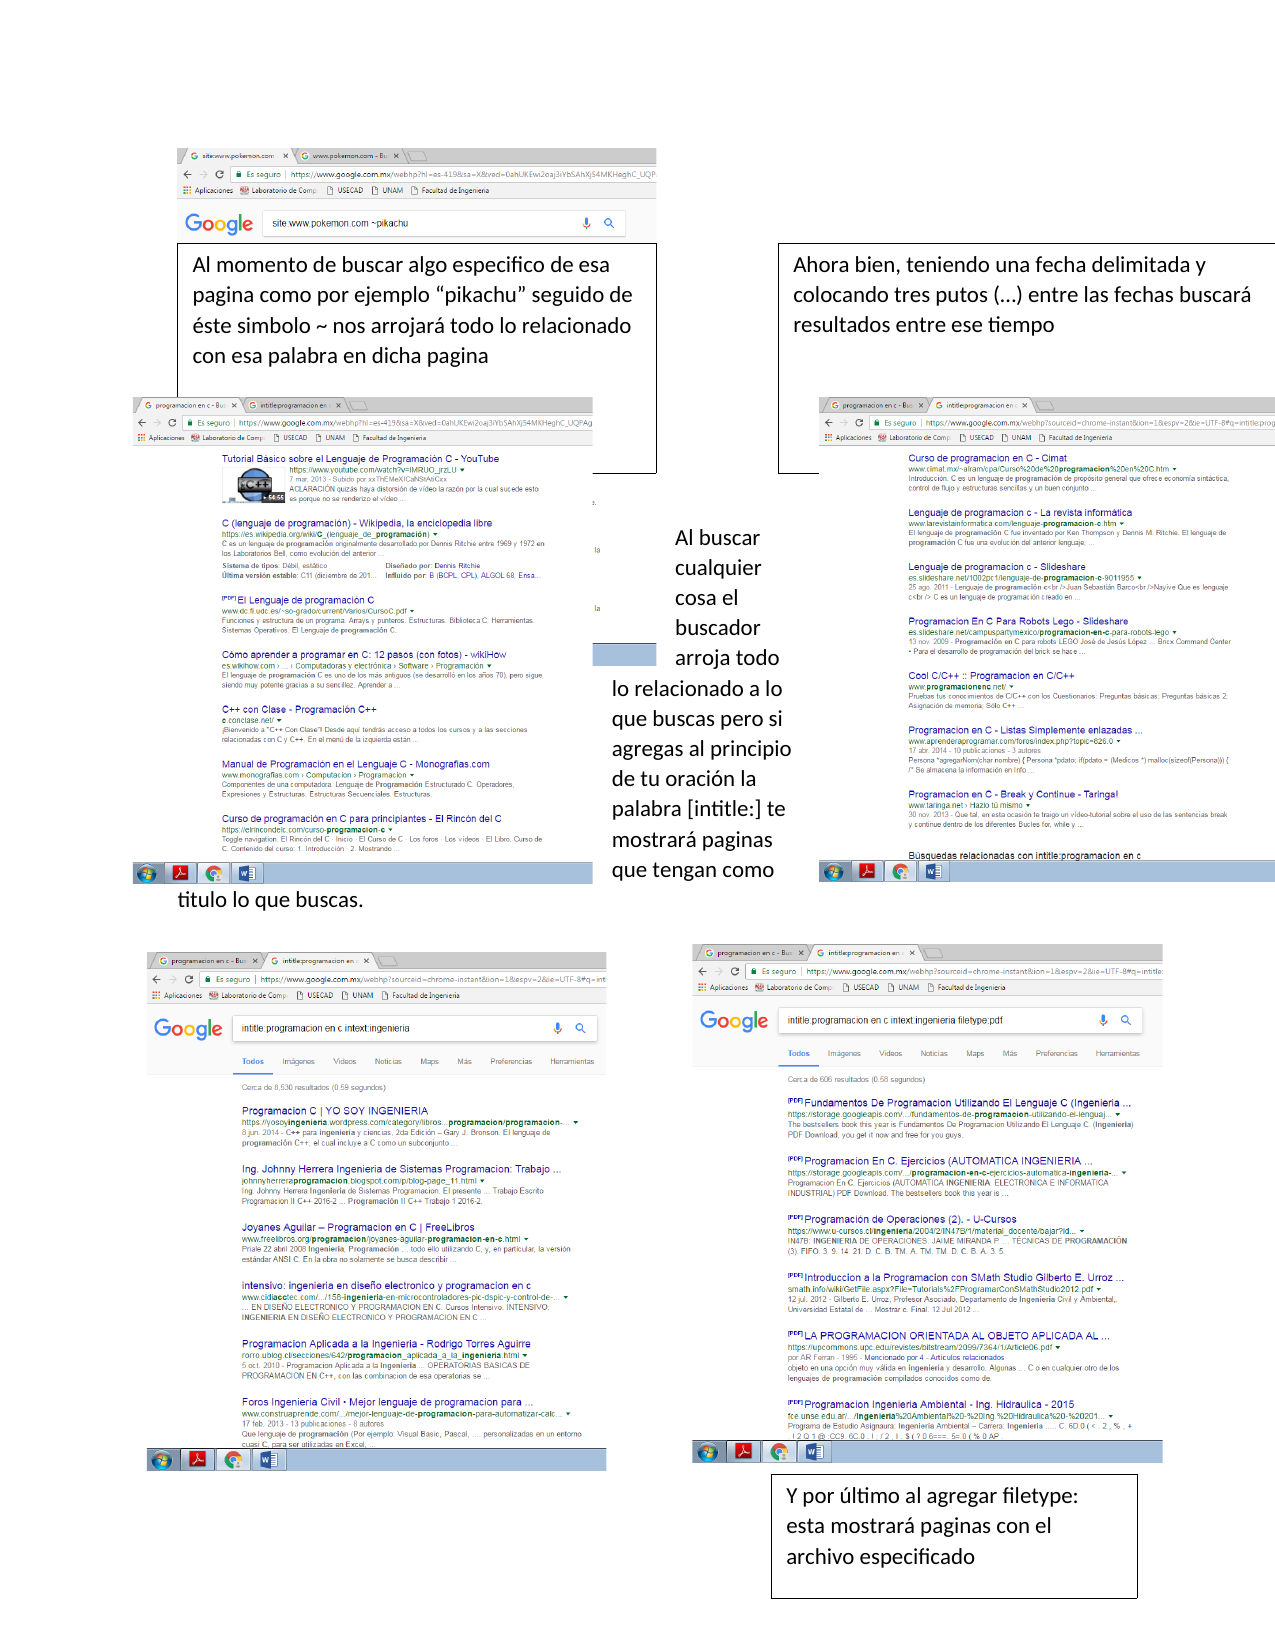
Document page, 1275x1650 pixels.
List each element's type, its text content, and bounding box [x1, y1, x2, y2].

picture [819, 397, 1275, 882]
text Al buscar cualquier cosa el buscador arroja todo lo relacionado a lo que buscas pero si agregas al principio de tu oración la palabra [intitle:] te mostrará paginas que tengan como titulo lo que buscas. [177, 523, 1098, 913]
picture [177, 148, 657, 243]
picture [692, 944, 1163, 1463]
picture [132, 397, 657, 884]
picture [146, 952, 607, 1471]
